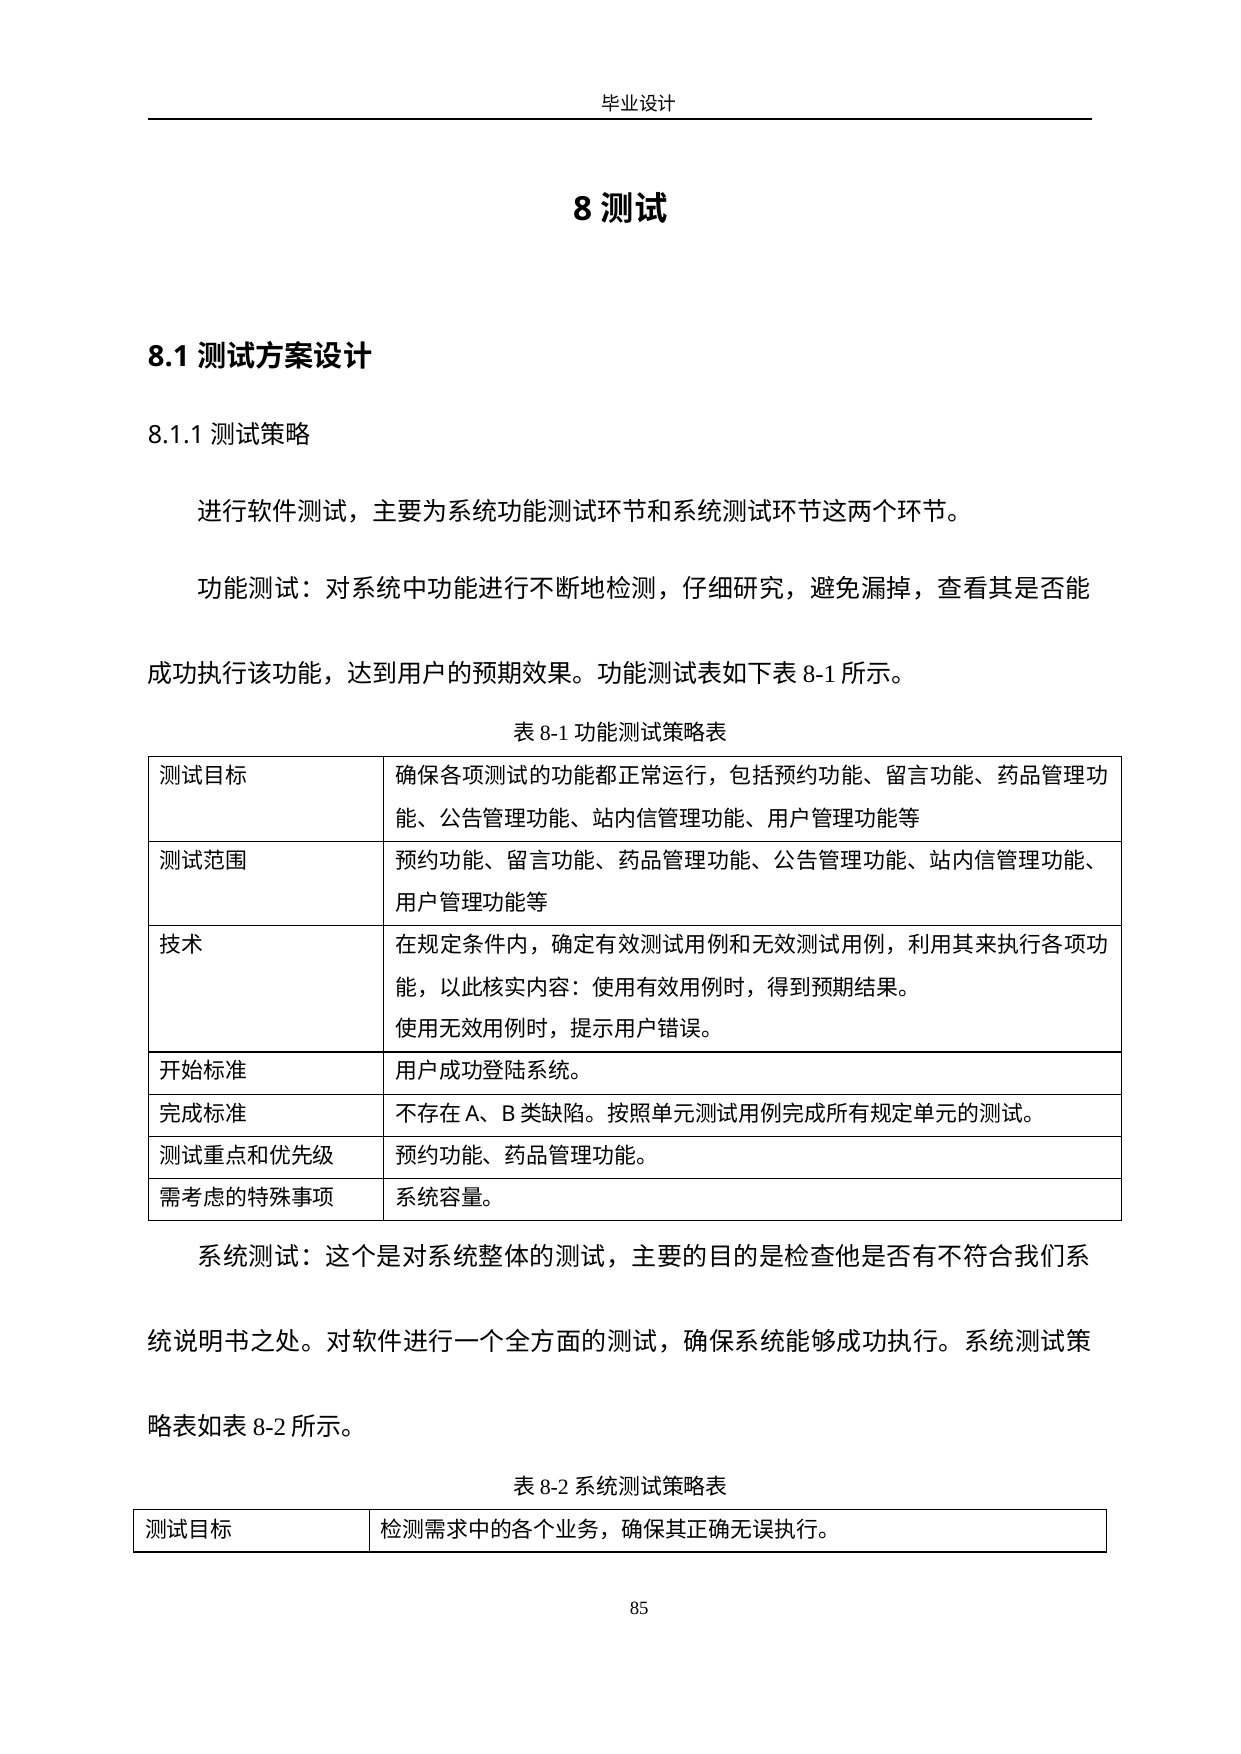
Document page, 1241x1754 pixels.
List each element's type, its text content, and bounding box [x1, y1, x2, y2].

table_cell 不存在A、B类缺陷。按照单元测试用例完成所有规定单元的测试。 [384, 1095, 1121, 1136]
text 表 8-1 功能测试策略表 [148, 714, 1092, 748]
table_cell 预约功能、留言功能、药品管理功能、公告管理功能、站内信管理功能、用户管理功能等 [384, 842, 1121, 925]
text 表 8-2 系统测试策略表 [148, 1467, 1092, 1501]
subtitle 8.1 测试方案设计 [148, 320, 1092, 388]
table_header 确保各项测试的功能都正常运行，包括预约功能、留言功能、药品管理功能、公告管理功能、站内信管理功能、用户管理功能等 [384, 757, 1121, 841]
table_cell 开始标准 [149, 1053, 383, 1093]
table_cell 用户成功登陆系统。 [384, 1053, 1121, 1093]
table_cell 预约功能、药品管理功能。 [384, 1137, 1121, 1178]
table_cell 在规定条件内，确定有效测试用例和无效测试用例，利用其来执行各项功能，以此核实内容：使用有效用例时，得到预期结果。 使用无效用例时，提示用户错误。 [384, 926, 1121, 1051]
table_header 测试目标 [149, 757, 383, 841]
table_cell 完成标准 [149, 1095, 383, 1136]
table_cell 技术 [149, 926, 383, 1051]
table_cell 系统容量。 [384, 1179, 1121, 1220]
table_cell 测试重点和优先级 [149, 1137, 383, 1178]
subtitle 8 测试 [148, 172, 1092, 239]
table_header 检测需求中的各个业务，确保其正确无误执行。 [370, 1510, 1106, 1551]
text 功能测试：对系统中功能进行不断地检测，仔细研究，避免漏掉，查看其是否能成功执行该功能，达到用户的预期效果。功能测试表如下表8-1所示。 [148, 552, 1092, 705]
text 进行软件测试，主要为系统功能测试环节和系统测试环节这两个环节。 [148, 475, 1092, 543]
table_cell 需考虑的特殊事项 [149, 1179, 383, 1220]
table_cell 测试范围 [149, 842, 383, 925]
table_header 测试目标 [134, 1510, 369, 1551]
text 系统测试：这个是对系统整体的测试，主要的目的是检查他是否有不符合我们系统说明书之处。对软件进行一个全方面的测试，确保系统能够成功执行。系统测试策略表如表8-2所示。 [148, 1221, 1092, 1458]
subtitle 8.1.1 测试策略 [148, 398, 1092, 466]
